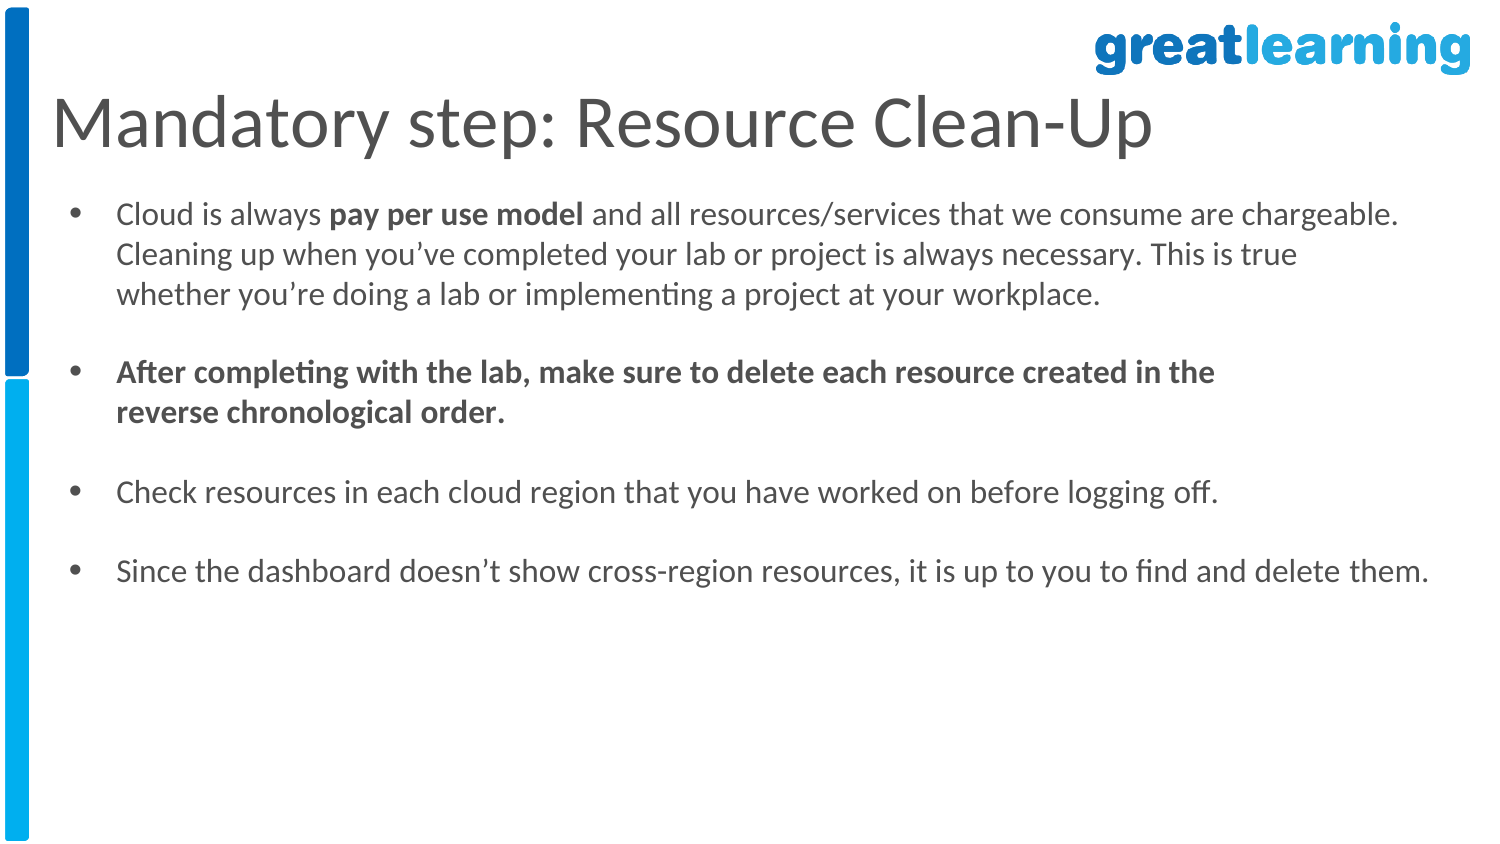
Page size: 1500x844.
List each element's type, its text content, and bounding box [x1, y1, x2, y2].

list Check resources in each cloud region that you have worked on before logging off. [69, 468, 1479, 512]
picture [1095, 22, 1470, 75]
subtitle Mandatory step: Resource Clean-Up [51, 75, 1479, 167]
subtitle After completing with the lab, make sure to delete each resource created in the reverse chronological order. [69, 350, 1325, 432]
list Since the dashboard doesn’t show cross-region resources, it is up to you to find and delete them. [69, 547, 1479, 591]
list Cloud is always pay per use model and all resources/services that we consume are chargeable. Cleaning up when you’ve completed your lab or project is always necessary. This is true whether you’re doing a lab or implementing a project at your workplace. [69, 191, 1420, 314]
